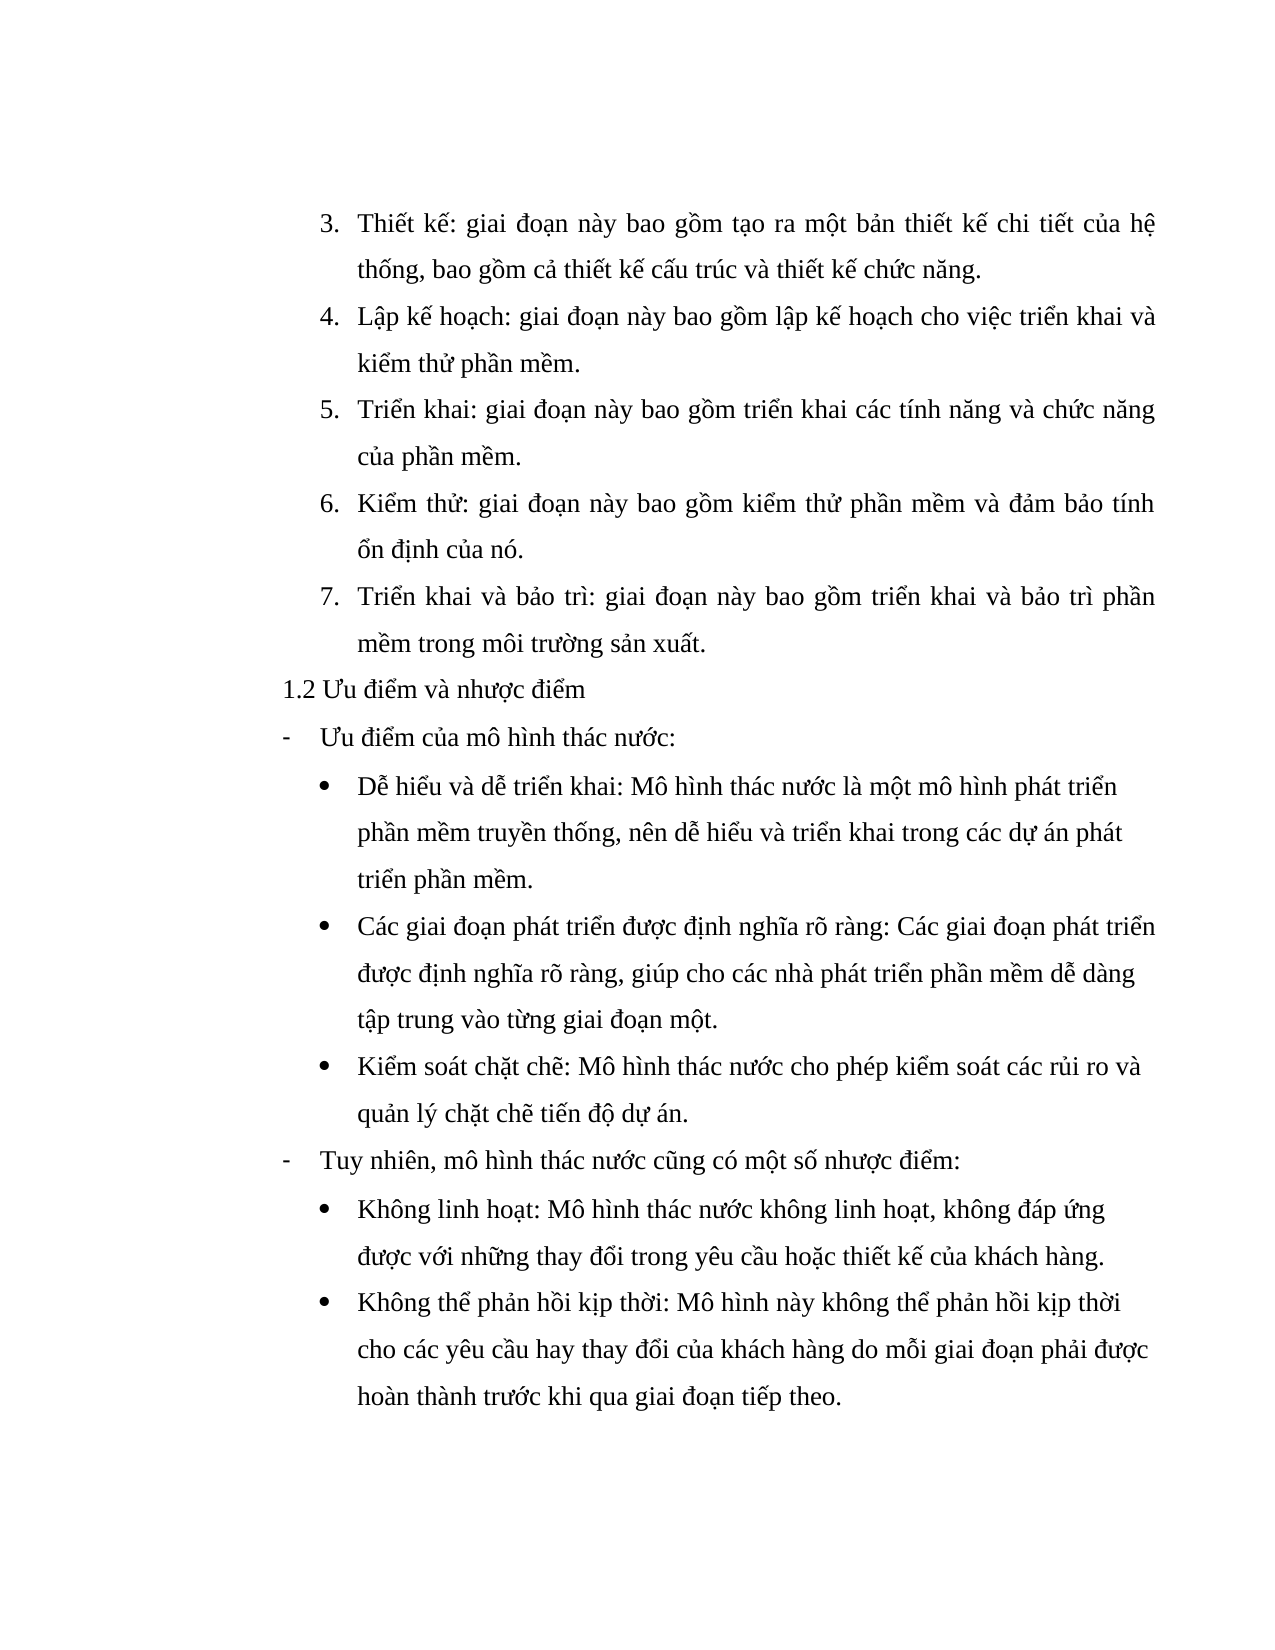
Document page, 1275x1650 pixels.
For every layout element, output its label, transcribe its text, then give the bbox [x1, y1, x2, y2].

list Tuy nhiên, mô hình thác nước cũng có một số nhược điểm: [282, 1143, 1156, 1176]
list Ưu điểm của mô hình thác nước: [282, 720, 1156, 753]
list Các giai đoạn phát triển được định nghĩa rõ ràng: Các giai đoạn phát triển được định nghĩa rõ ràng, giúp cho các nhà phát triển phần mềm dễ dàng tập trung vào từng giai đoạn một. [319, 910, 1156, 1034]
list Dễ hiểu và dễ triển khai: Mô hình thác nước là một mô hình phát triển phần mềm truyền thống, nên dễ hiểu và triển khai trong các dự án phát triển phần mềm. [319, 770, 1156, 894]
list Không linh hoạt: Mô hình thác nước không linh hoạt, không đáp ứng được với những thay đổi trong yêu cầu hoặc thiết kế của khách hàng. [319, 1193, 1156, 1271]
list Không thể phản hồi kịp thời: Mô hình này không thể phản hồi kịp thời cho các yêu cầu hay thay đổi của khách hàng do mỗi giai đoạn phải được hoàn thành trước khi qua giai đoạn tiếp theo. [319, 1286, 1156, 1411]
list Ưu điểm và nhược điểm [282, 674, 1156, 705]
list Thiết kế: giai đoạn này bao gồm tạo ra một bản thiết kế chi tiết của hệ thống, bao gồm cả thiết kế cấu trúc và thiết kế chức năng. [319, 207, 1156, 285]
list Triển khai: giai đoạn này bao gồm triển khai các tính năng và chức năng của phần mềm. [319, 394, 1156, 471]
list Kiểm soát chặt chẽ: Mô hình thác nước cho phép kiểm soát các rủi ro và quản lý chặt chẽ tiến độ dự án. [319, 1050, 1156, 1128]
list Kiểm thử: giai đoạn này bao gồm kiểm thử phần mềm và đảm bảo tính ổn định của nó. [319, 487, 1156, 565]
list Lập kế hoạch: giai đoạn này bao gồm lập kế hoạch cho việc triển khai và kiểm thử phần mềm. [319, 300, 1156, 378]
list Triển khai và bảo trì: giai đoạn này bao gồm triển khai và bảo trì phần mềm trong môi trường sản xuất. [319, 580, 1156, 658]
